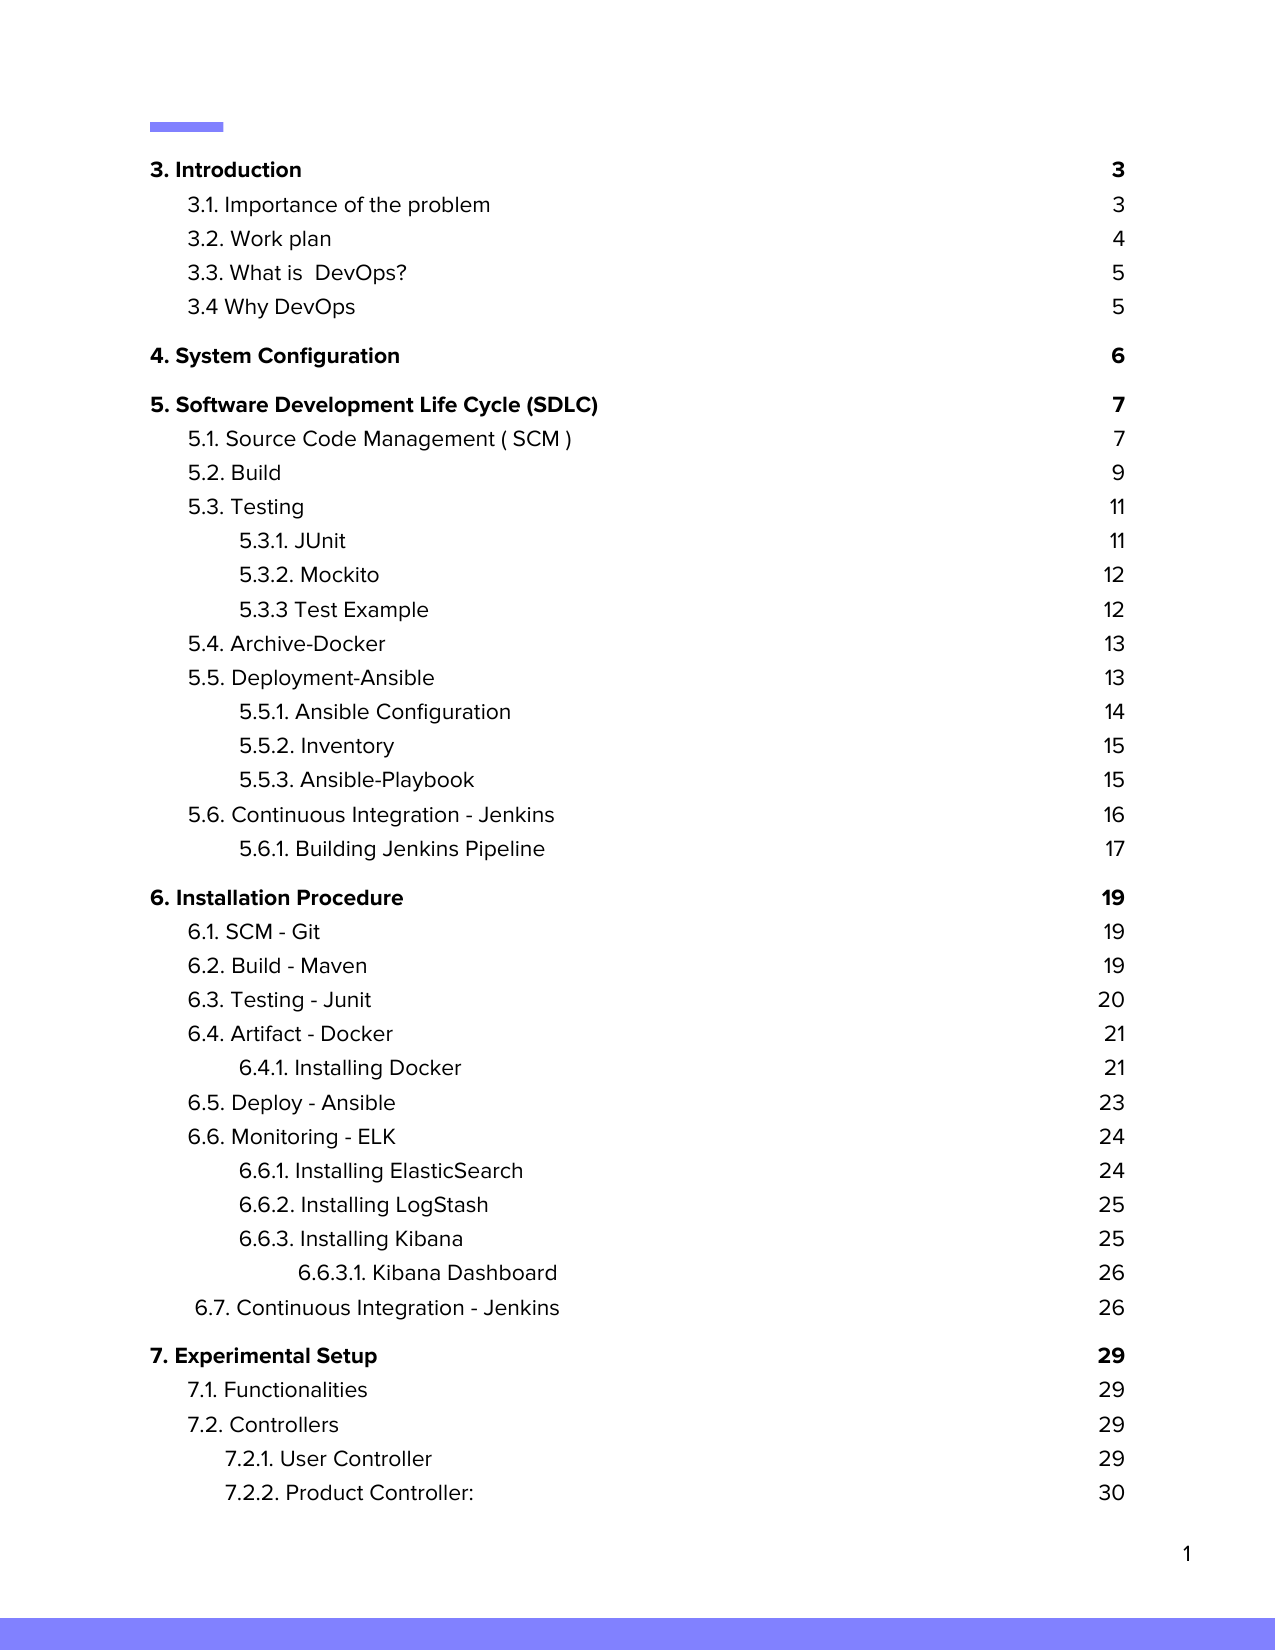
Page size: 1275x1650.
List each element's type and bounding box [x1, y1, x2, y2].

picture [0, 1618, 1275, 1650]
picture [150, 122, 224, 132]
